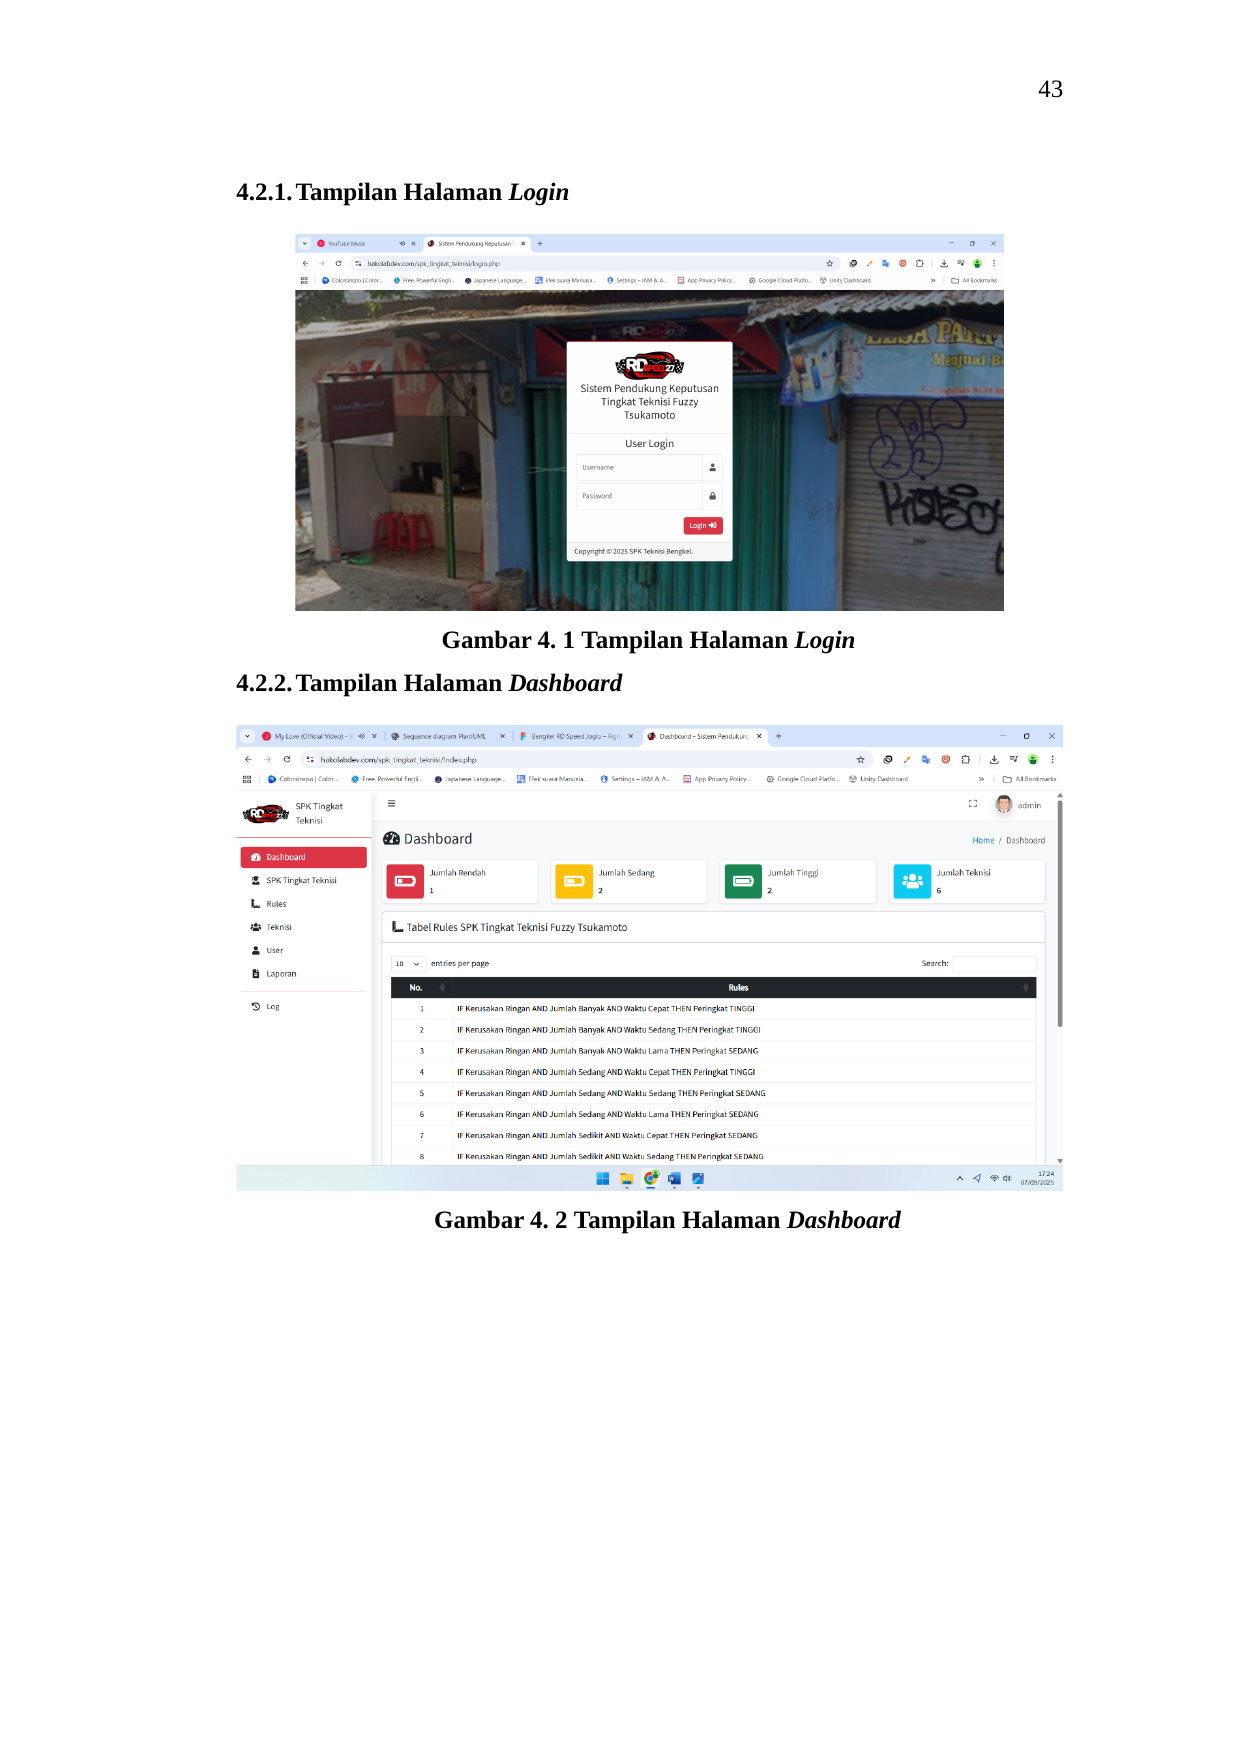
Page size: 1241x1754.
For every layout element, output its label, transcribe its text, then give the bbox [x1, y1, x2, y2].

subtitle Tampilan Halaman Dashboard [236, 668, 1063, 697]
text Gambar 4. 1 Tampilan Halaman Login [236, 625, 1063, 654]
picture [236, 725, 1063, 1191]
text Gambar 4. 2 Tampilan Halaman Dashboard [274, 1205, 1063, 1234]
picture [295, 234, 1004, 611]
subtitle Tampilan Halaman Login [236, 177, 1063, 206]
